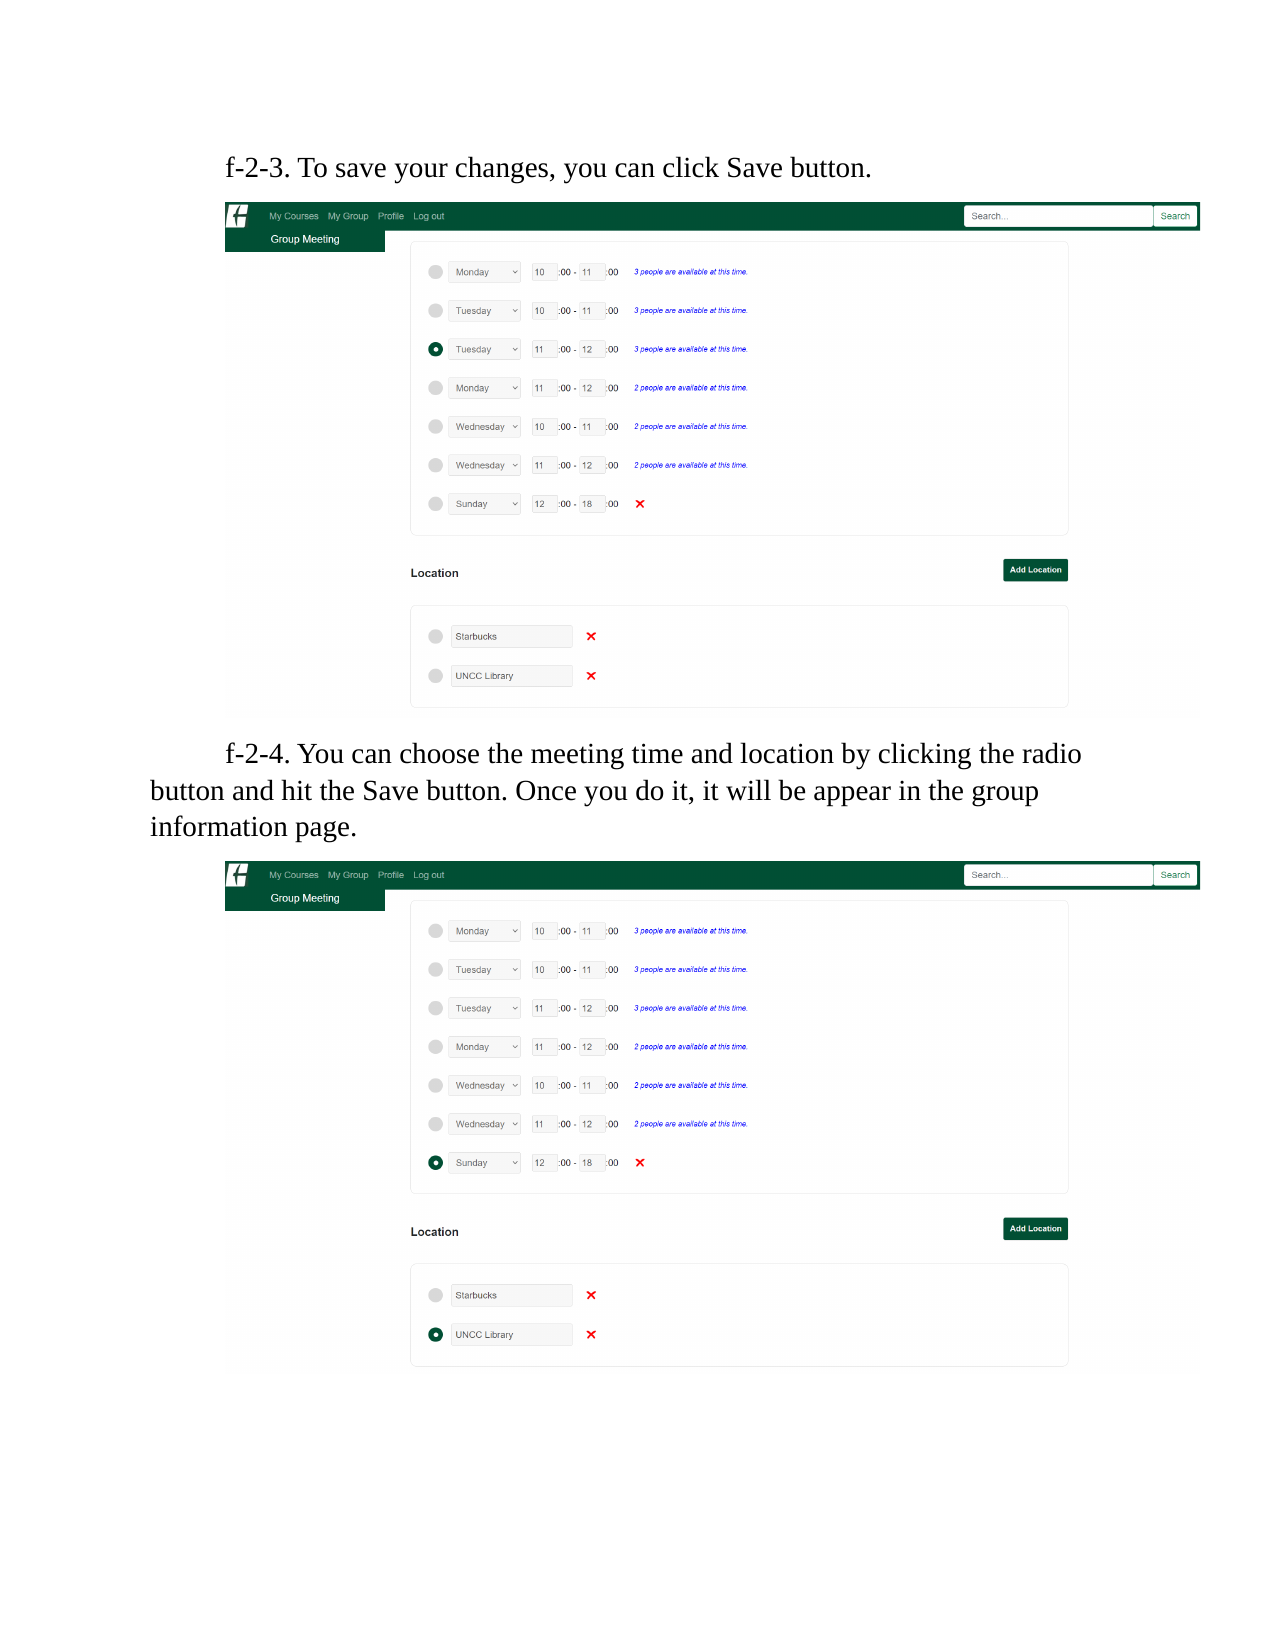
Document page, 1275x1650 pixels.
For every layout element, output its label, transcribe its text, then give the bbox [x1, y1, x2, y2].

text f-2-4. You can choose the meeting time and location by clicking the radio button and hit the Save button. Once you do it, it will be appear in the group information page. [150, 737, 1125, 842]
text f-2-3. To save your changes, you can click Save button. [150, 150, 1125, 183]
picture [225, 861, 1200, 1374]
picture [225, 202, 1200, 718]
